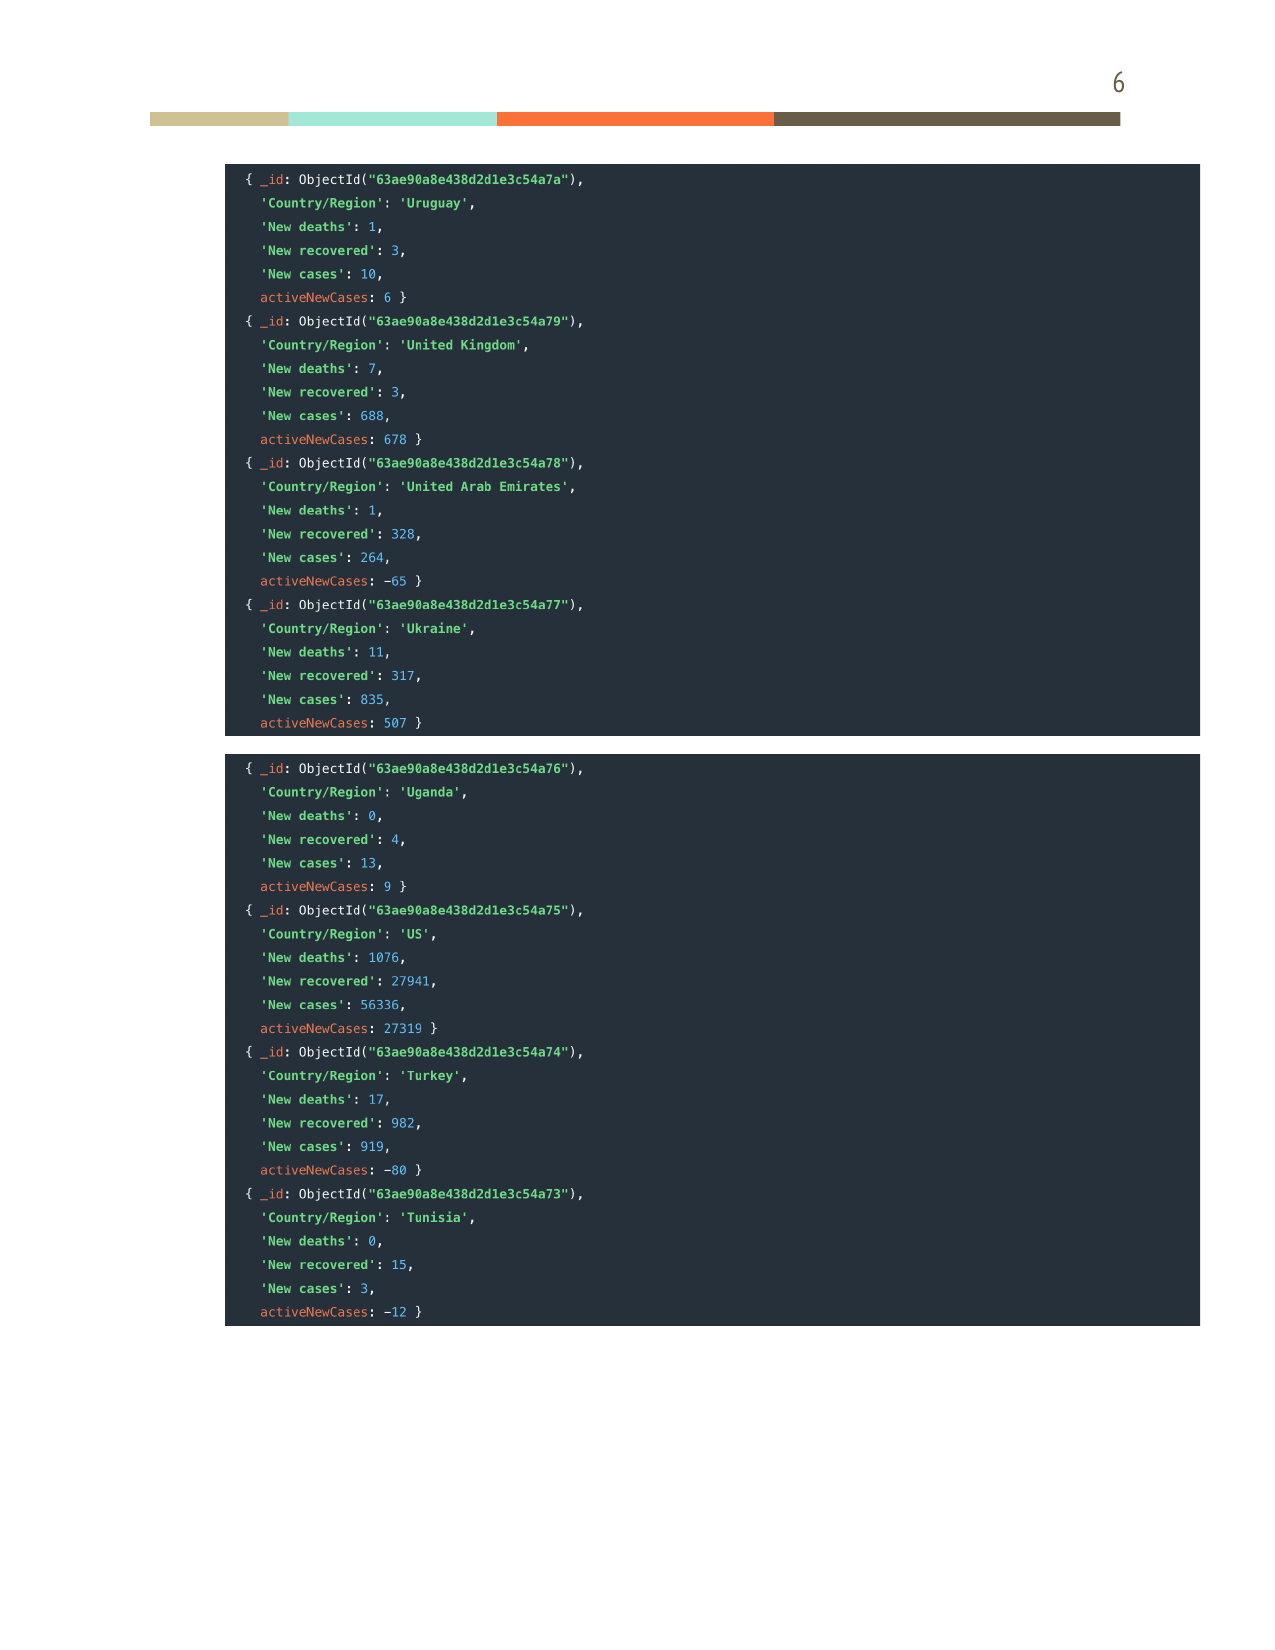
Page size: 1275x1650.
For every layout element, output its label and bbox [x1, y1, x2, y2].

picture [225, 754, 1200, 1326]
picture [150, 112, 1121, 126]
picture [225, 164, 1200, 736]
